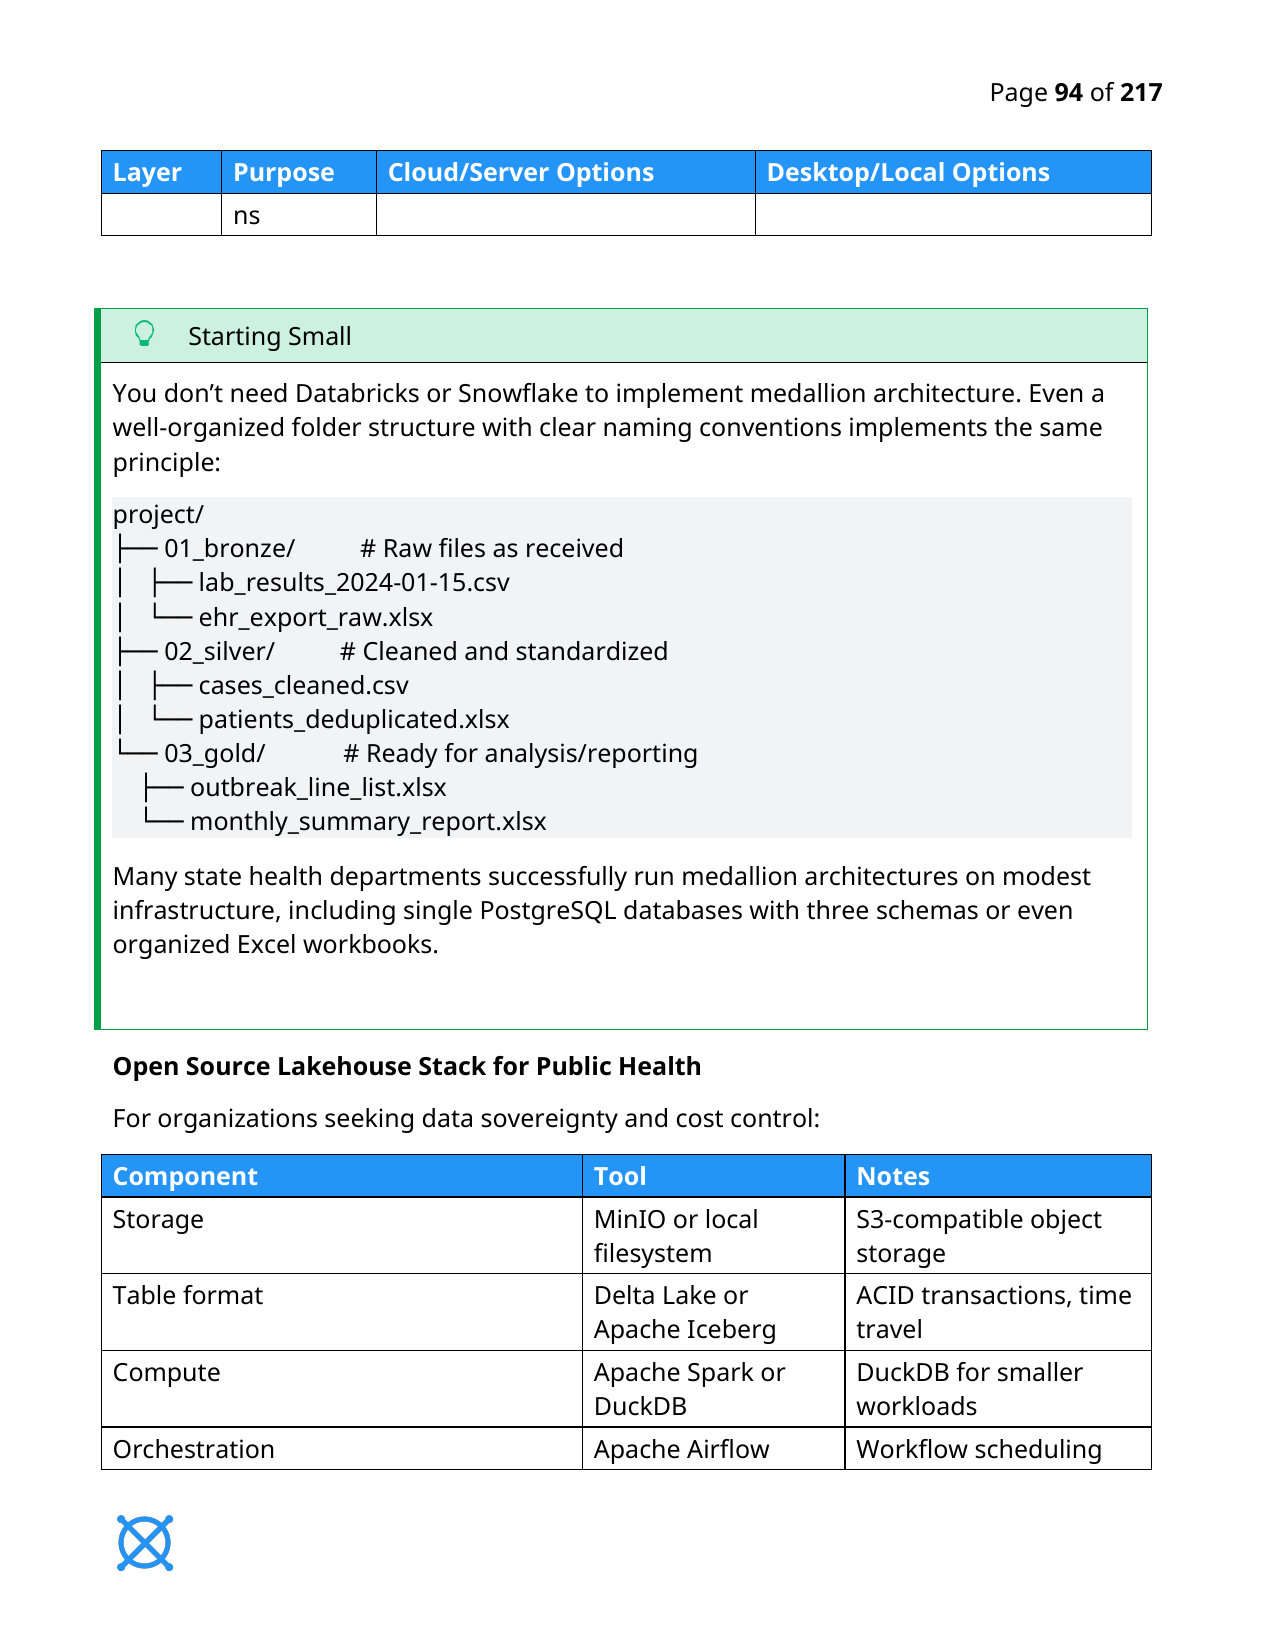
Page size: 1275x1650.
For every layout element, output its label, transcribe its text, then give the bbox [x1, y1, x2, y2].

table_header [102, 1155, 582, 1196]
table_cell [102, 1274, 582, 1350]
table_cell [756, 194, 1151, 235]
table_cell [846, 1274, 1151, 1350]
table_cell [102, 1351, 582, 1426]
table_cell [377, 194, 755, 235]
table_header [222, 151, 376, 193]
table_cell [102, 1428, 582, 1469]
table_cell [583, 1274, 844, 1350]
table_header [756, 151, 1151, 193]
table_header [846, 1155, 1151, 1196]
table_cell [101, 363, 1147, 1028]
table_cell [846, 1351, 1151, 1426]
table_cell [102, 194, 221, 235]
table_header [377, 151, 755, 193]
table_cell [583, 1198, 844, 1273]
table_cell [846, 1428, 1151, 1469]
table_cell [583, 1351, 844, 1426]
picture [131, 320, 157, 346]
text For organizations seeking data sovereignty and cost control: [112, 1101, 1162, 1135]
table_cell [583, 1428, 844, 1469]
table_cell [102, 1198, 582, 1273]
text Open Source Lakehouse Stack for Public Health [112, 1048, 1162, 1082]
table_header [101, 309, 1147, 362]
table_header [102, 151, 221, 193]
picture [112, 1511, 177, 1575]
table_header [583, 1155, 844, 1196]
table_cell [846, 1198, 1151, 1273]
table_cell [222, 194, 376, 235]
